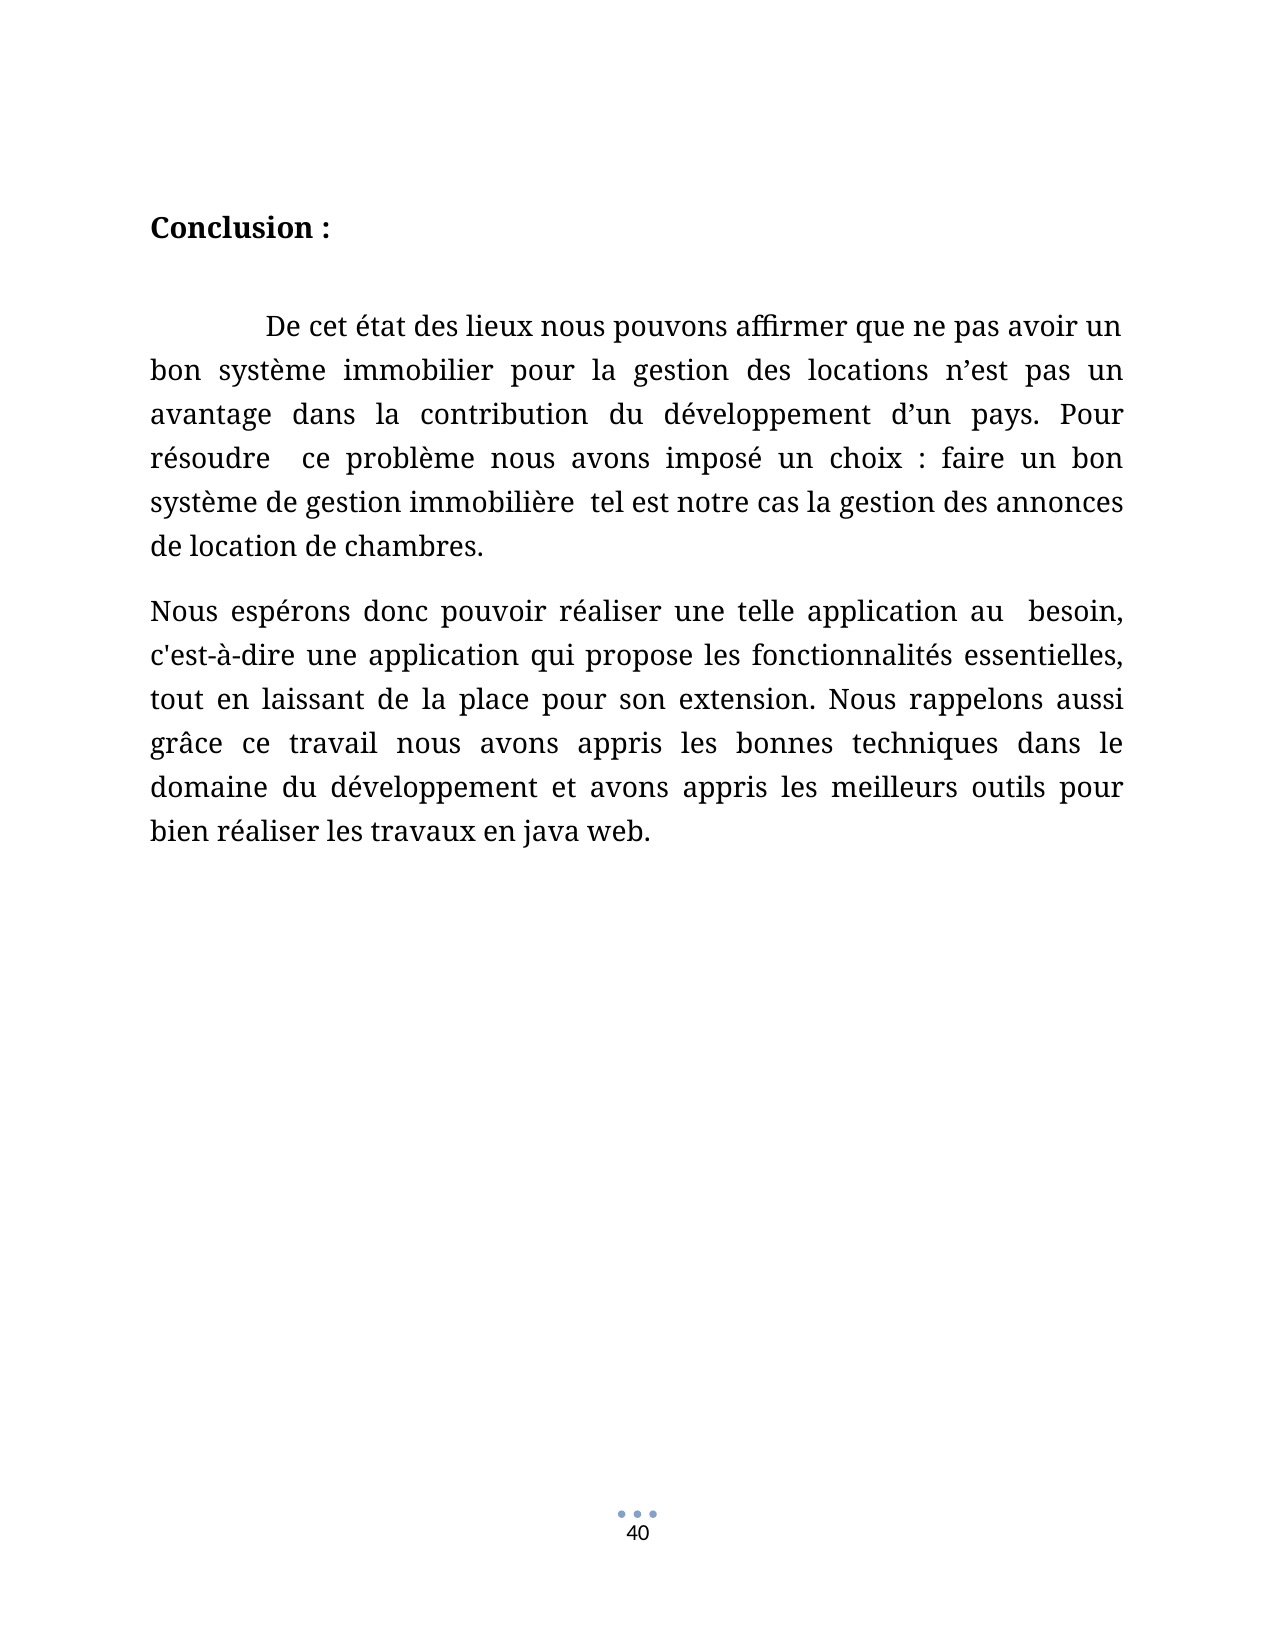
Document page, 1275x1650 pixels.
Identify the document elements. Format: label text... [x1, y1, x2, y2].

subtitle Conclusion : [150, 207, 1125, 247]
text Nous espérons donc pouvoir réaliser une telle application au besoin, c'est-à-dire une application qui propose les fonctionnalités essentielles, tout en laissant de la place pour son extension. Nous rappelons aussi grâce ce travail nous avons appris les bonnes techniques dans le domaine du développement et avons appris les meilleurs outils pour bien réaliser les travaux en java web. [150, 591, 1125, 850]
text De cet état des lieux nous pouvons affirmer que ne pas avoir un bon système immobilier pour la gestion des locations n’est pas un avantage dans la contribution du développement d’un pays. Pour résoudre ce problème nous avons imposé un choix : faire un bon système de gestion immobilière tel est notre cas la gestion des annonces de location de chambres. [150, 306, 1125, 565]
